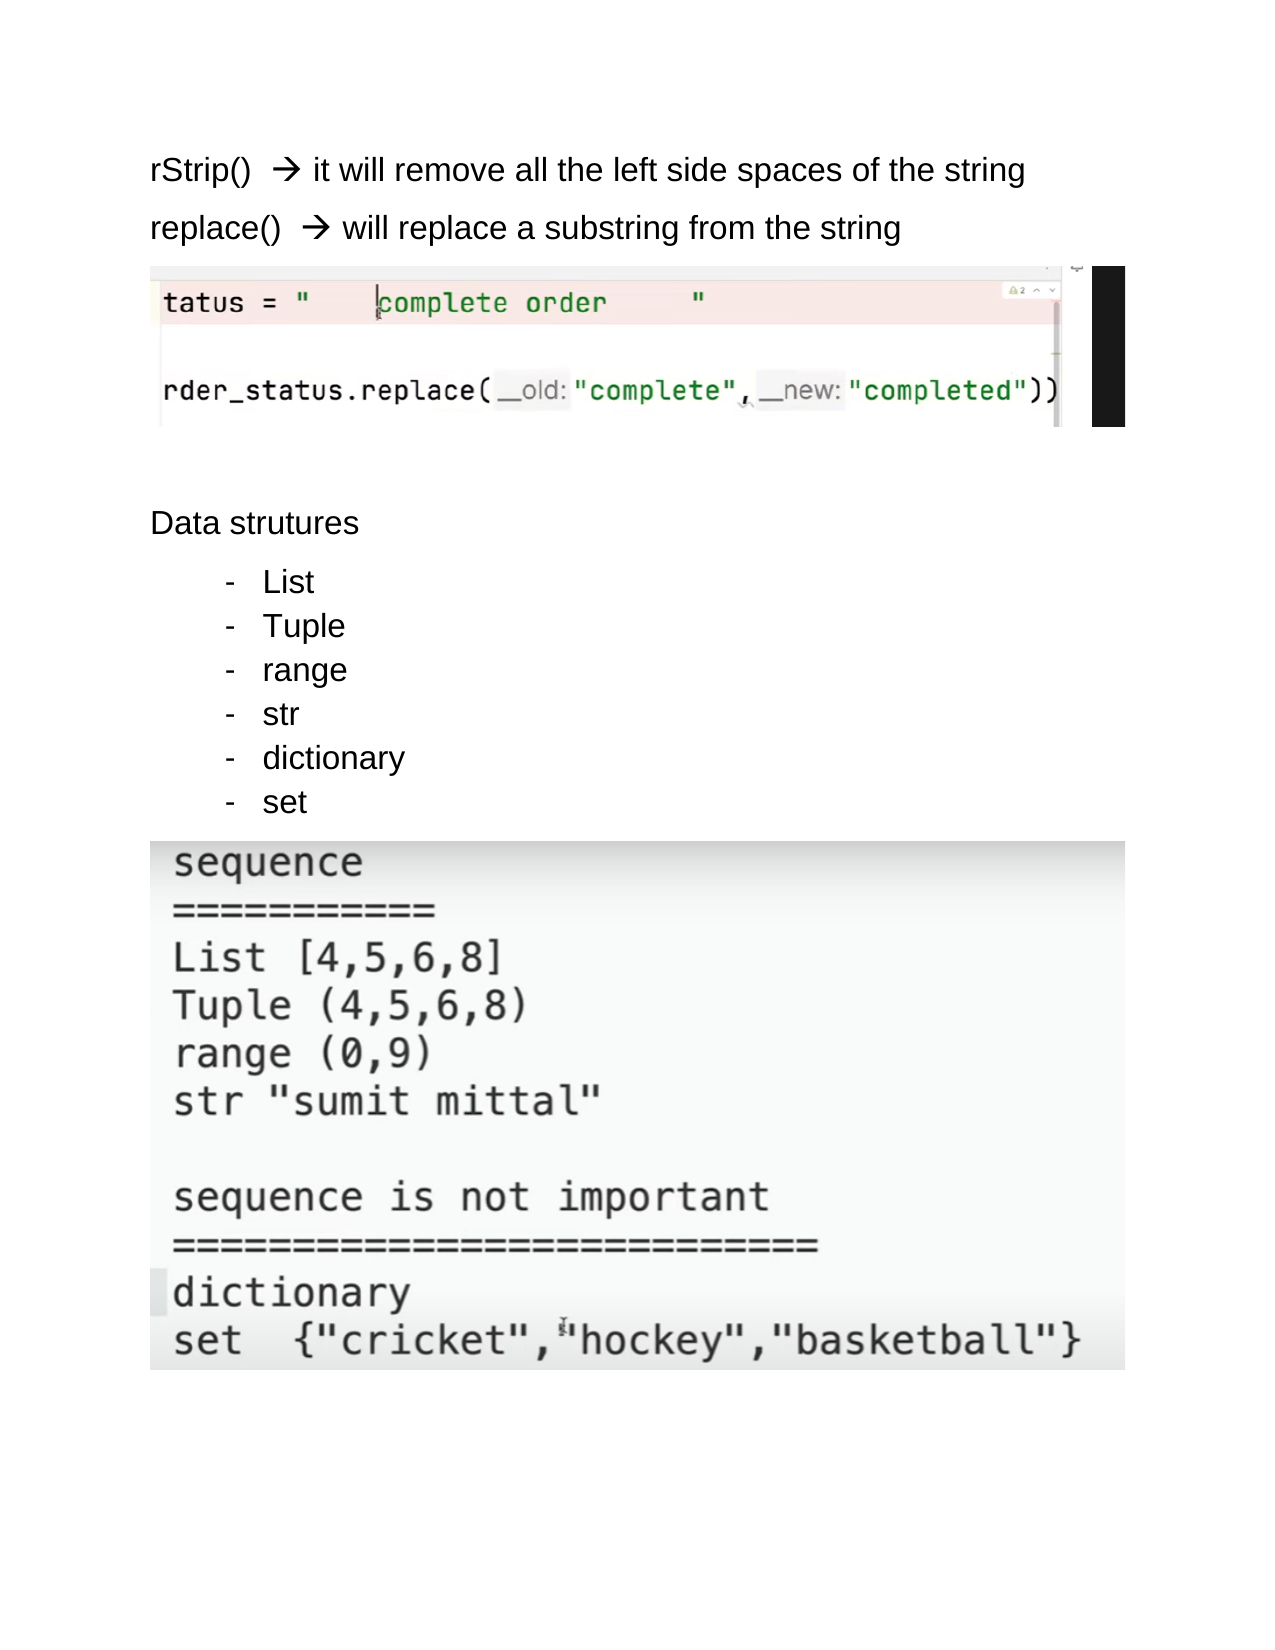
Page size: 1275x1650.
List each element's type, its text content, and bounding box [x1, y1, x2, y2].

text rStrip() it will remove all the left side spaces of the string [150, 150, 1125, 188]
list str [225, 693, 1125, 734]
text Data strutures [150, 503, 1125, 542]
list dictionary [225, 737, 1125, 778]
list set [225, 781, 1125, 822]
list range [225, 649, 1125, 690]
list List [225, 561, 1125, 602]
text replace() will replace a substring from the string [150, 208, 1125, 247]
picture [150, 266, 1125, 427]
picture [150, 841, 1125, 1370]
list Tuple [225, 605, 1125, 646]
